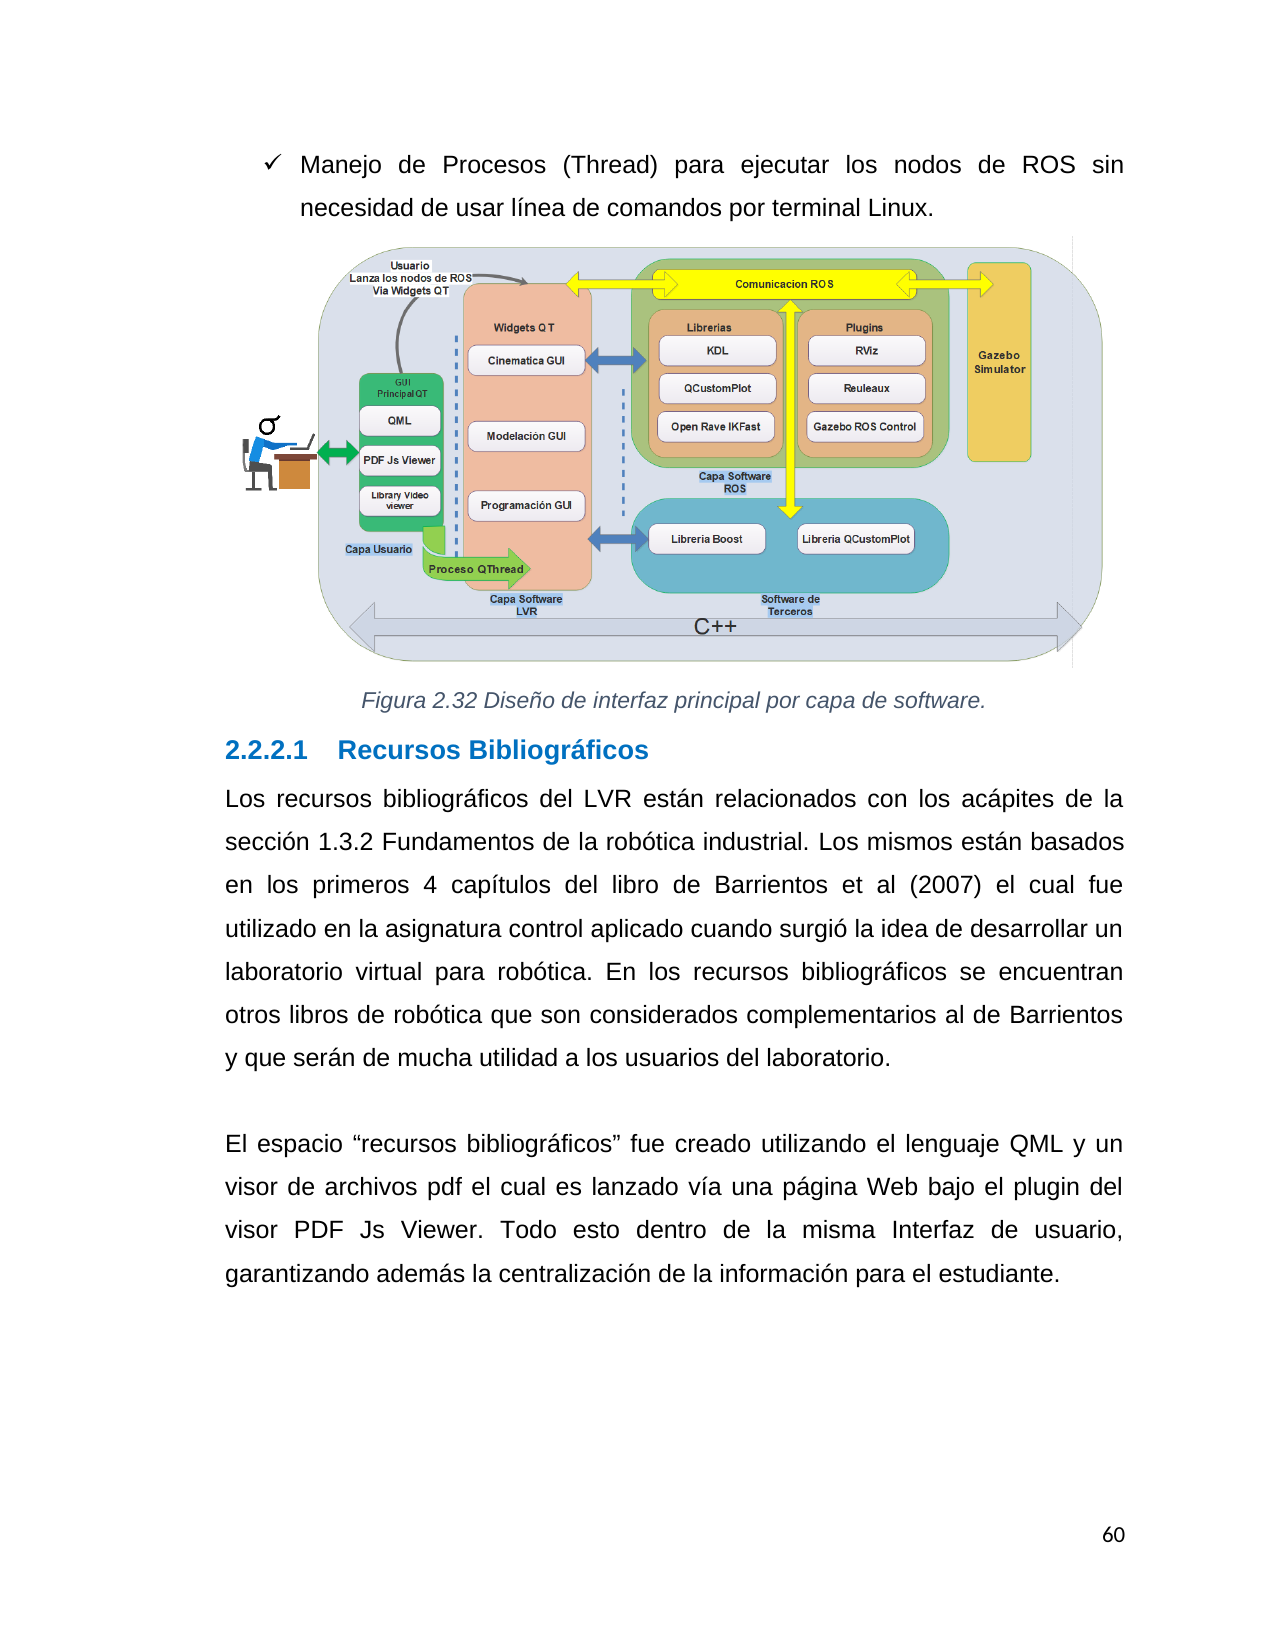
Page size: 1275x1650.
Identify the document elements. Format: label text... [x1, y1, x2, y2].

list Manejo de Procesos (Thread) para ejecutar los nodos de ROS sin necesidad de usar línea de comandos por terminal Linux. [262, 150, 1125, 222]
picture [242, 236, 1108, 668]
text El espacio “recursos bibliográficos” fue creado utilizando el lenguaje QML y un visor de archivos pdf el cual es lanzado vía una página Web bajo el plugin del visor PDF Js Viewer. Todo esto dentro de la misma Interfaz de usuario, garantizando además la centralización de la información para el estudiante. [225, 1129, 1125, 1287]
text Figura 2.32 Diseño de interfaz principal por capa de software. [225, 687, 1125, 713]
text Los recursos bibliográficos del LVR están relacionados con los acápites de la sección 1.3.2 Fundamentos de la Robótica Industrial. Los mismos están basados en los primeros 4 capítulos del libro de Barrientos et al (2007) el cual fue utilizado en la asignatura control aplicado cuando surgió la idea de desarrollar un laboratorio virtual para robótica. En los recursos bibliográficos se encuentran otros libros de robótica que son considerados complementarios al de Barrientos y que serán de mucha utilidad a los usuarios del laboratorio. [225, 784, 1125, 1072]
list Recursos Bibliográficos [225, 734, 1125, 765]
